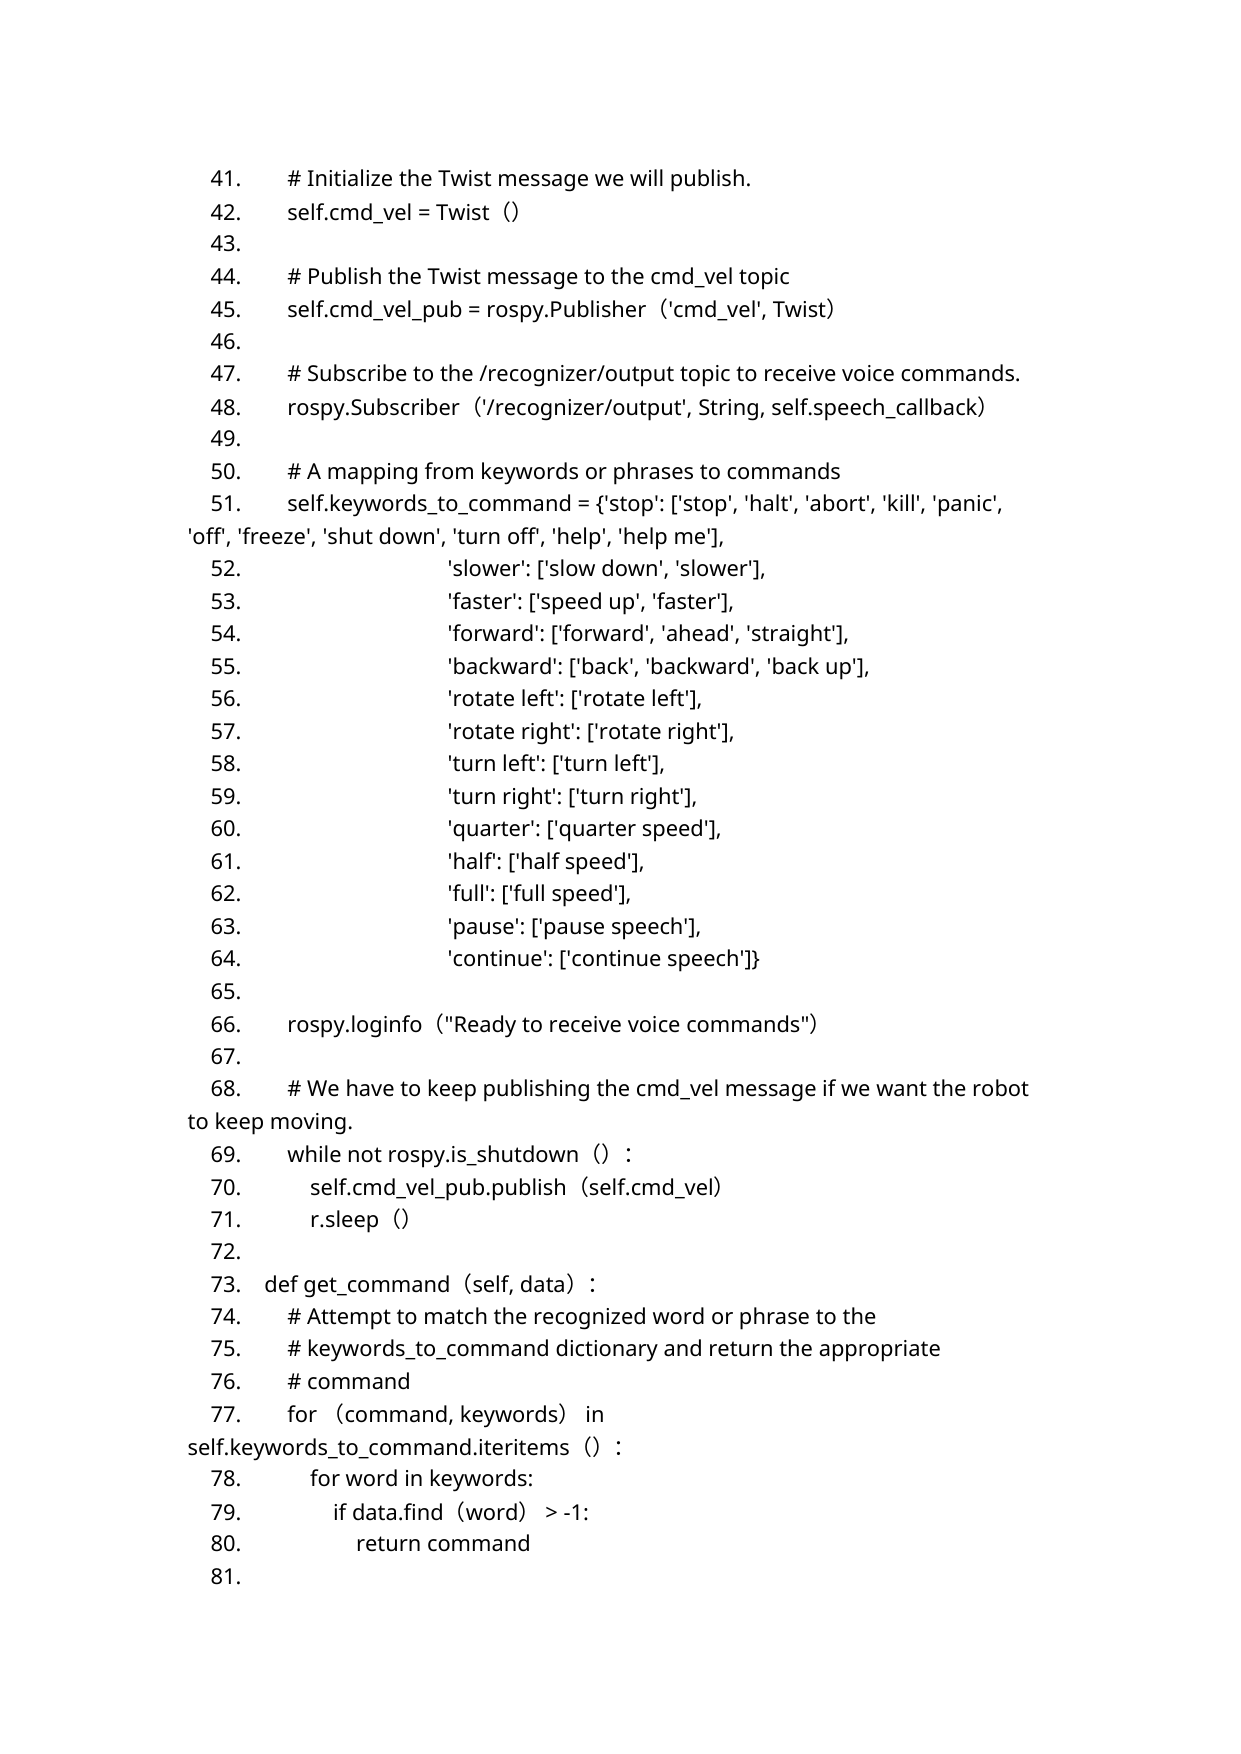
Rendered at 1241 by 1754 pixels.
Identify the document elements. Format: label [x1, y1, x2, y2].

text [187, 162, 1053, 1592]
